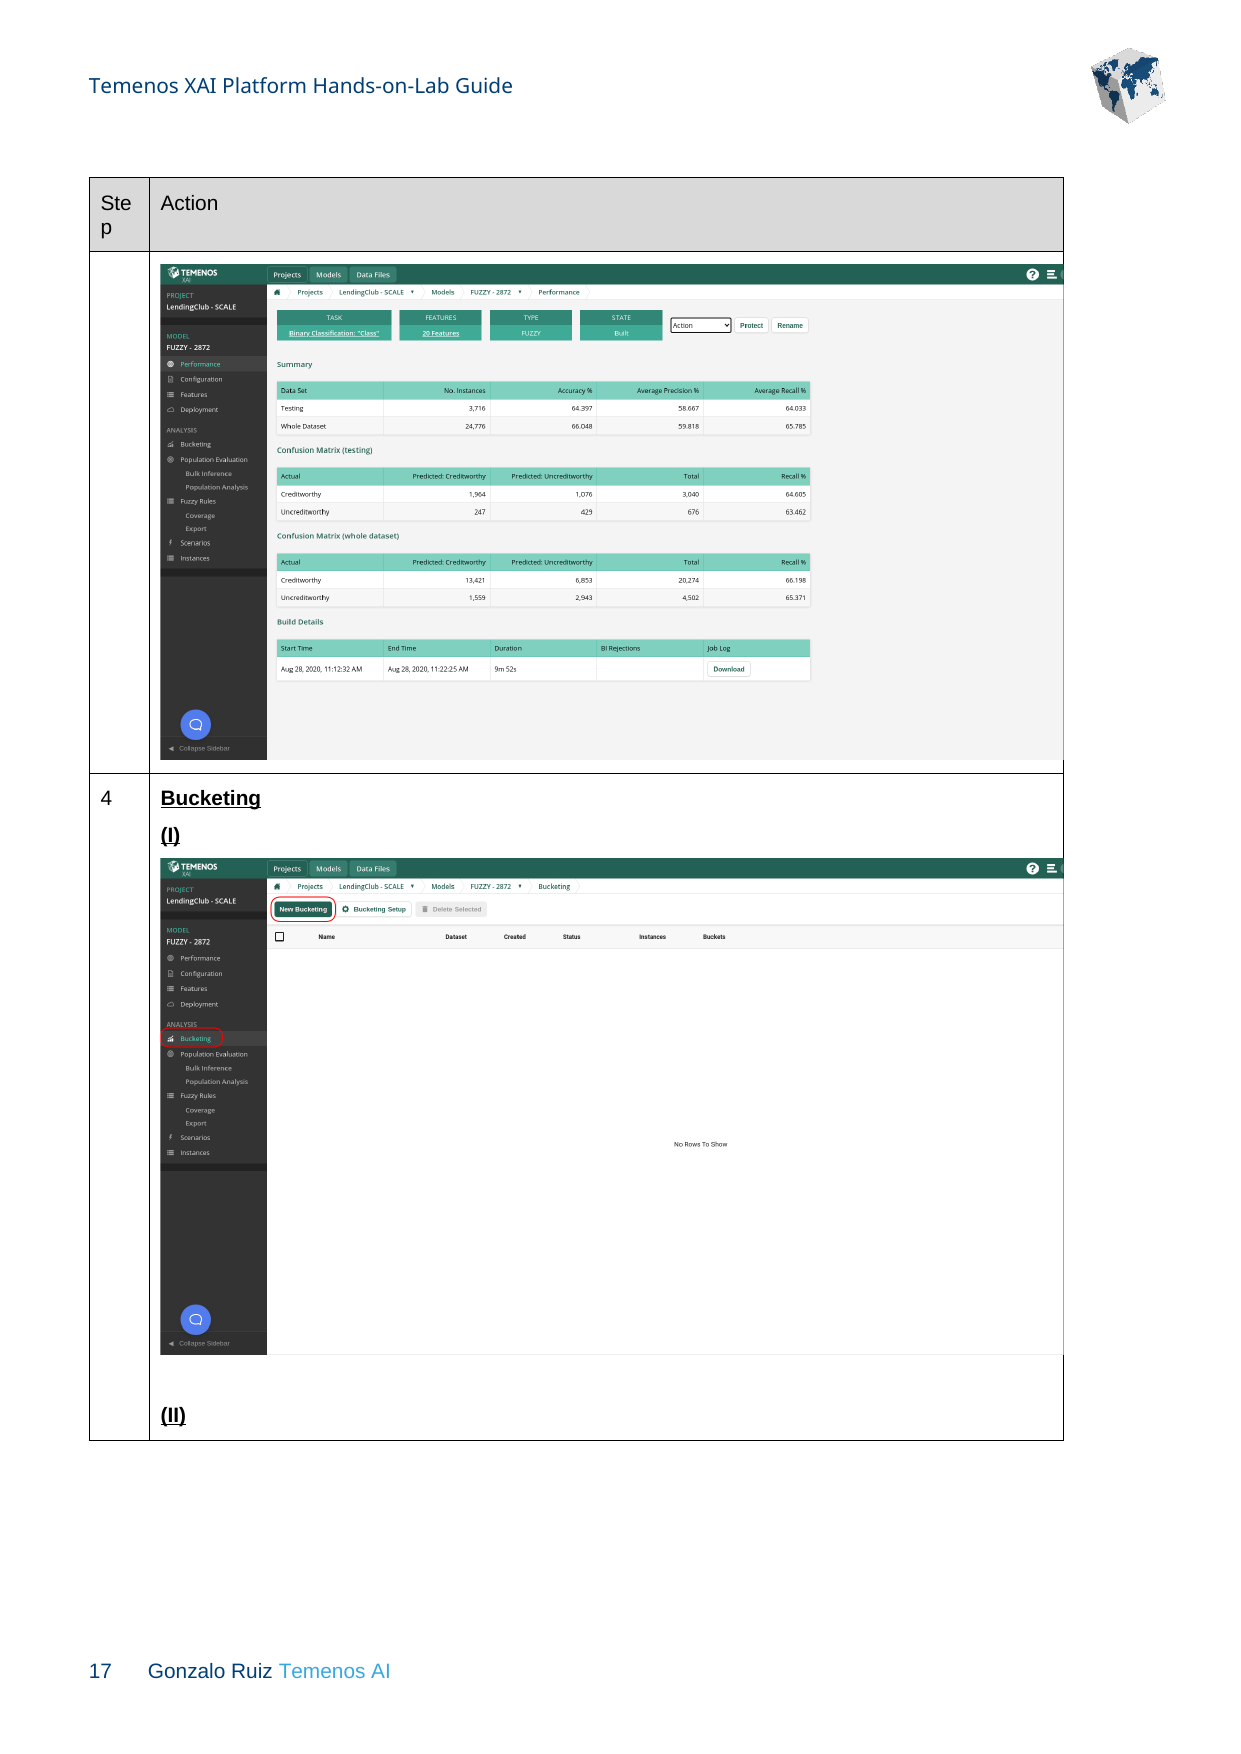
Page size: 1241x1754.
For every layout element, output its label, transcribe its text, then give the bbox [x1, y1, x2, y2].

picture [1078, 36, 1178, 136]
picture [160, 264, 1064, 760]
table_header Step [90, 178, 149, 251]
table_cell 3 [90, 252, 149, 772]
picture [160, 858, 1064, 1355]
table_cell Bucketing (I) (II) (III) [150, 774, 1063, 1440]
table_header Action [150, 178, 1063, 251]
table_cell 4 [90, 774, 149, 1440]
table_cell Model Summary [150, 252, 1063, 772]
